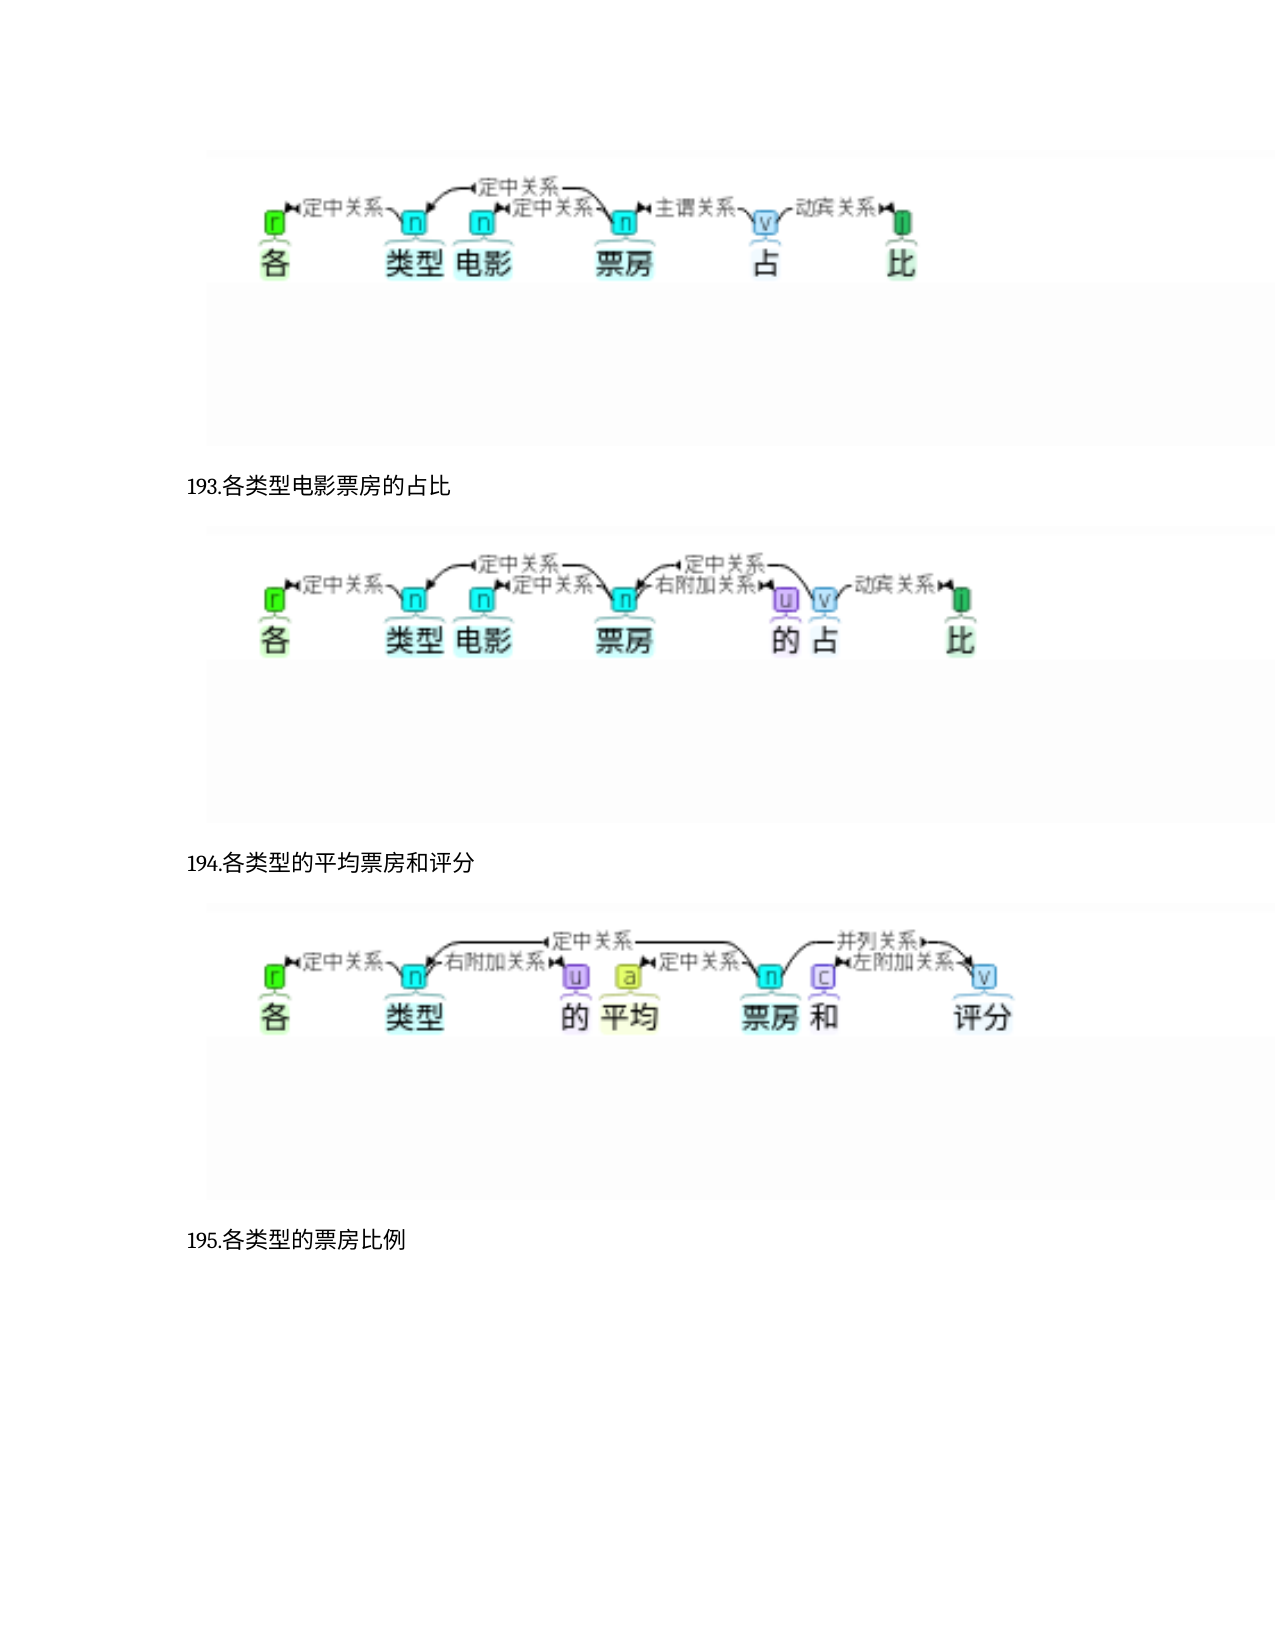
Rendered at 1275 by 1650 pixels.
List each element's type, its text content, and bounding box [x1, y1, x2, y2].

text 194.各类型的平均票房和评分 [187, 847, 1087, 878]
picture [206, 903, 1275, 1200]
text 193.各类型电影票房的占比 [187, 470, 1087, 501]
picture [206, 526, 1275, 823]
text 195.各类型的票房比例 [187, 1224, 1087, 1255]
picture [206, 150, 1275, 446]
